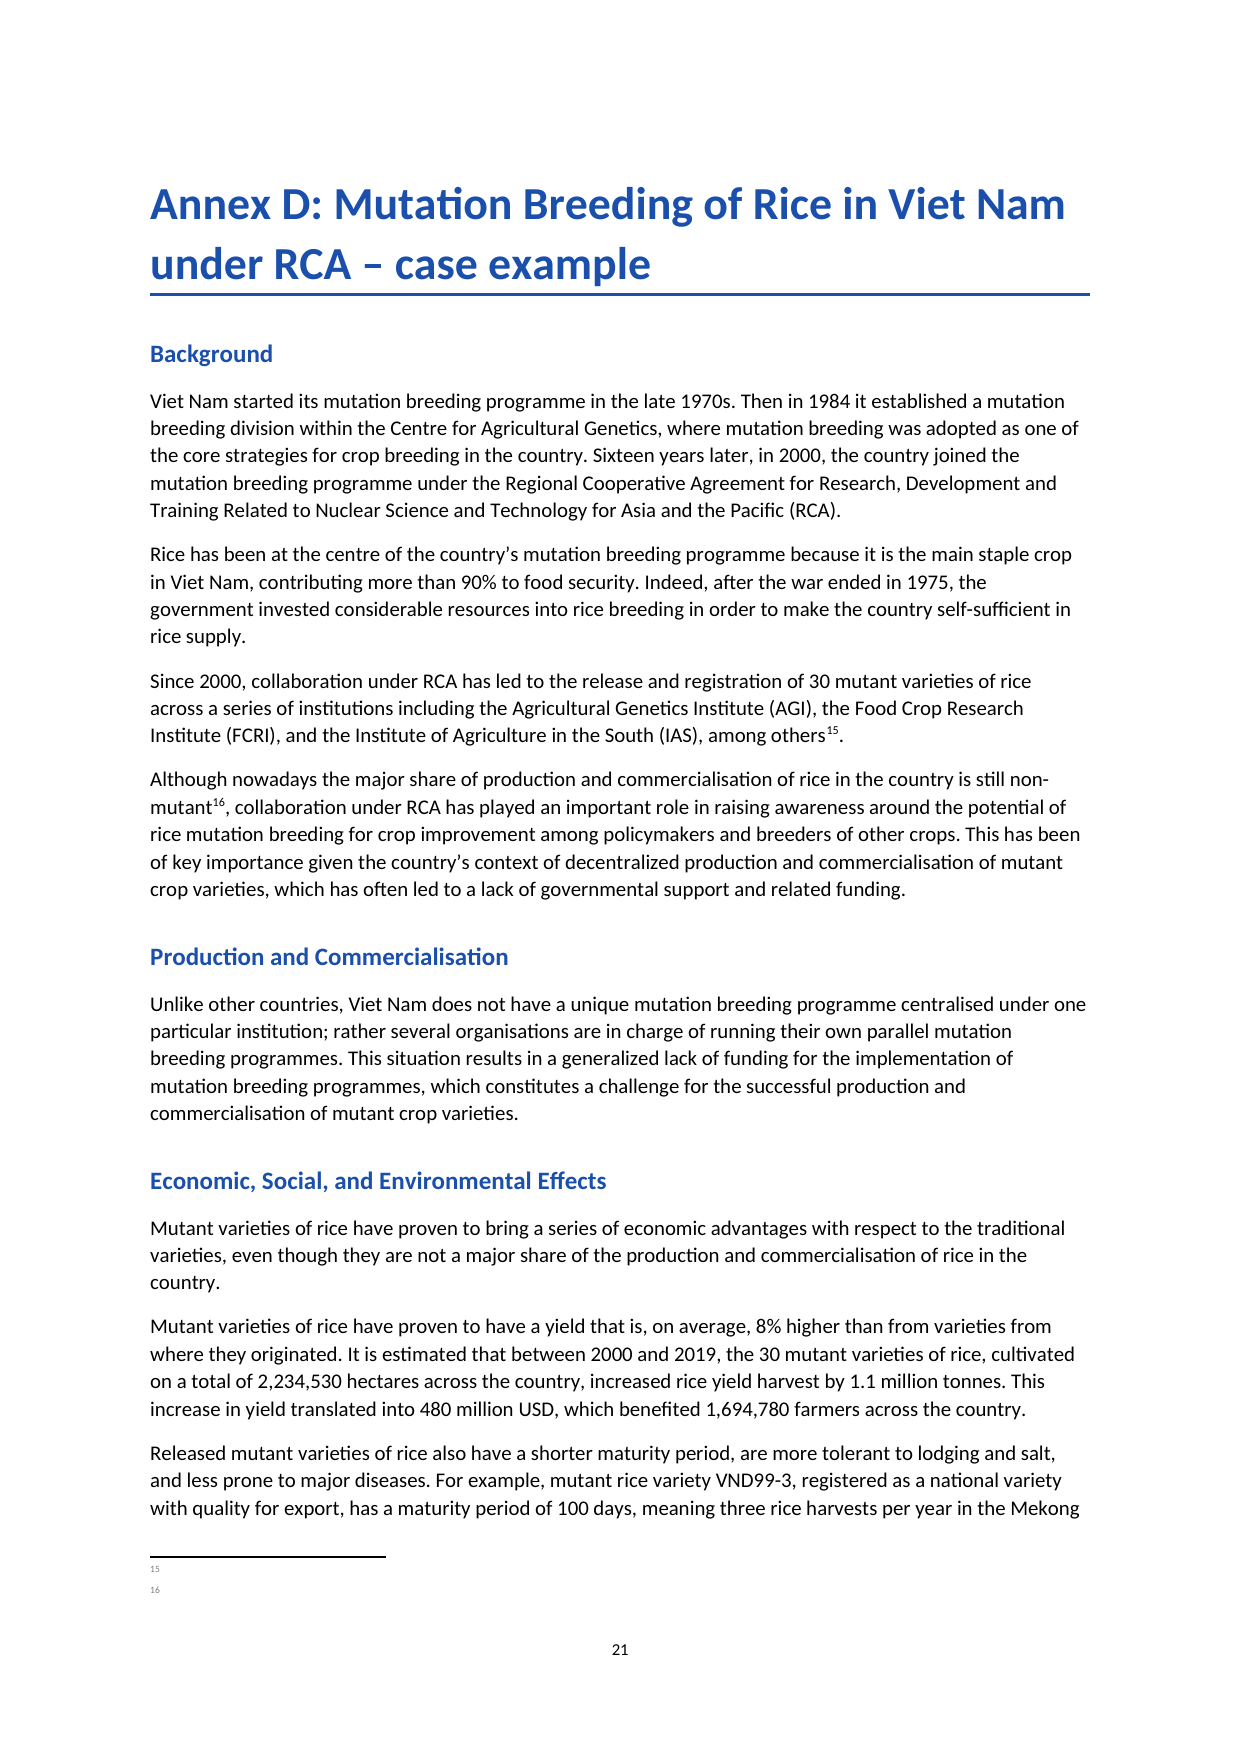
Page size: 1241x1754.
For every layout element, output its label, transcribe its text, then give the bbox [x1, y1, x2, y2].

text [150, 1440, 1090, 1520]
subtitle Economic, Social, and Environmental Effects [150, 1165, 1090, 1196]
text Viet Nam started its mutation breeding programme in the late 1970s. Then in 1984 it established a mutation breeding division within the Centre for Agricultural Genetics, where mutation breeding was adopted as one of the core strategies for crop breeding in the country. Sixteen years later, in 2000, the country joined the mutation breeding programme under the Regional Cooperative Agreement for Research, Development and Training Related to Nuclear Science and Technology for Asia and the Pacific (RCA). [150, 388, 1090, 523]
text Since 2000, collaboration under RCA has led to the release and registration of 30 mutant varieties of rice across a series of institutions including the Agricultural Genetics Institute (AGI), the Food Crop Research Institute (FCRI), and the Institute of Agriculture in the South (IAS), among others. [150, 668, 1090, 748]
text Although nowadays the major share of production and commercialisation of rice in the country is still non-mutant, collaboration under RCA has played an important role in raising awareness around the potential of rice mutation breeding for crop improvement among policymakers and breeders of other crops. This has been of key importance given the country’s context of decentralized production and commercialisation of mutant crop varieties, which has often led to a lack of governmental support and related funding. [150, 767, 1090, 902]
list Rice has been at the centre of the country’s mutation breeding programme because it is the main staple crop in Viet Nam, contributing more than 90% to food security. Indeed, after the war ended in 1975, the government invested considerable resources into rice breeding in order to make the country self-sufficient in rice supply. [150, 542, 1090, 649]
text Mutant varieties of rice have proven to have a yield that is, on average, 8% higher than from varieties from where they originated. It is estimated that between 2000 and 2019, the 30 mutant varieties of rice, cultivated on a total of 2,234,530 hectares across the country, increased rice yield harvest by 1.1 million tonnes. This increase in yield translated into 480 million USD, which benefited 1,694,780 farmers across the country. [150, 1314, 1090, 1421]
text Unlike other countries, Viet Nam does not have a unique mutation breeding programme centralised under one particular institution; rather several organisations are in charge of running their own parallel mutation breeding programmes. This situation results in a generalized lack of funding for the implementation of mutation breeding programmes, which constitutes a challenge for the successful production and commercialisation of mutant crop varieties. [150, 991, 1090, 1126]
subtitle Annex D: Mutation Breeding of Rice in Viet Nam under RCA – case example [150, 175, 1090, 293]
text Mutant varieties of rice have proven to bring a series of economic advantages with respect to the traditional varieties, even though they are not a major share of the production and commercialisation of rice in the country. [150, 1215, 1090, 1295]
subtitle Background [150, 338, 1090, 369]
subtitle Production and Commercialisation [150, 941, 1090, 972]
